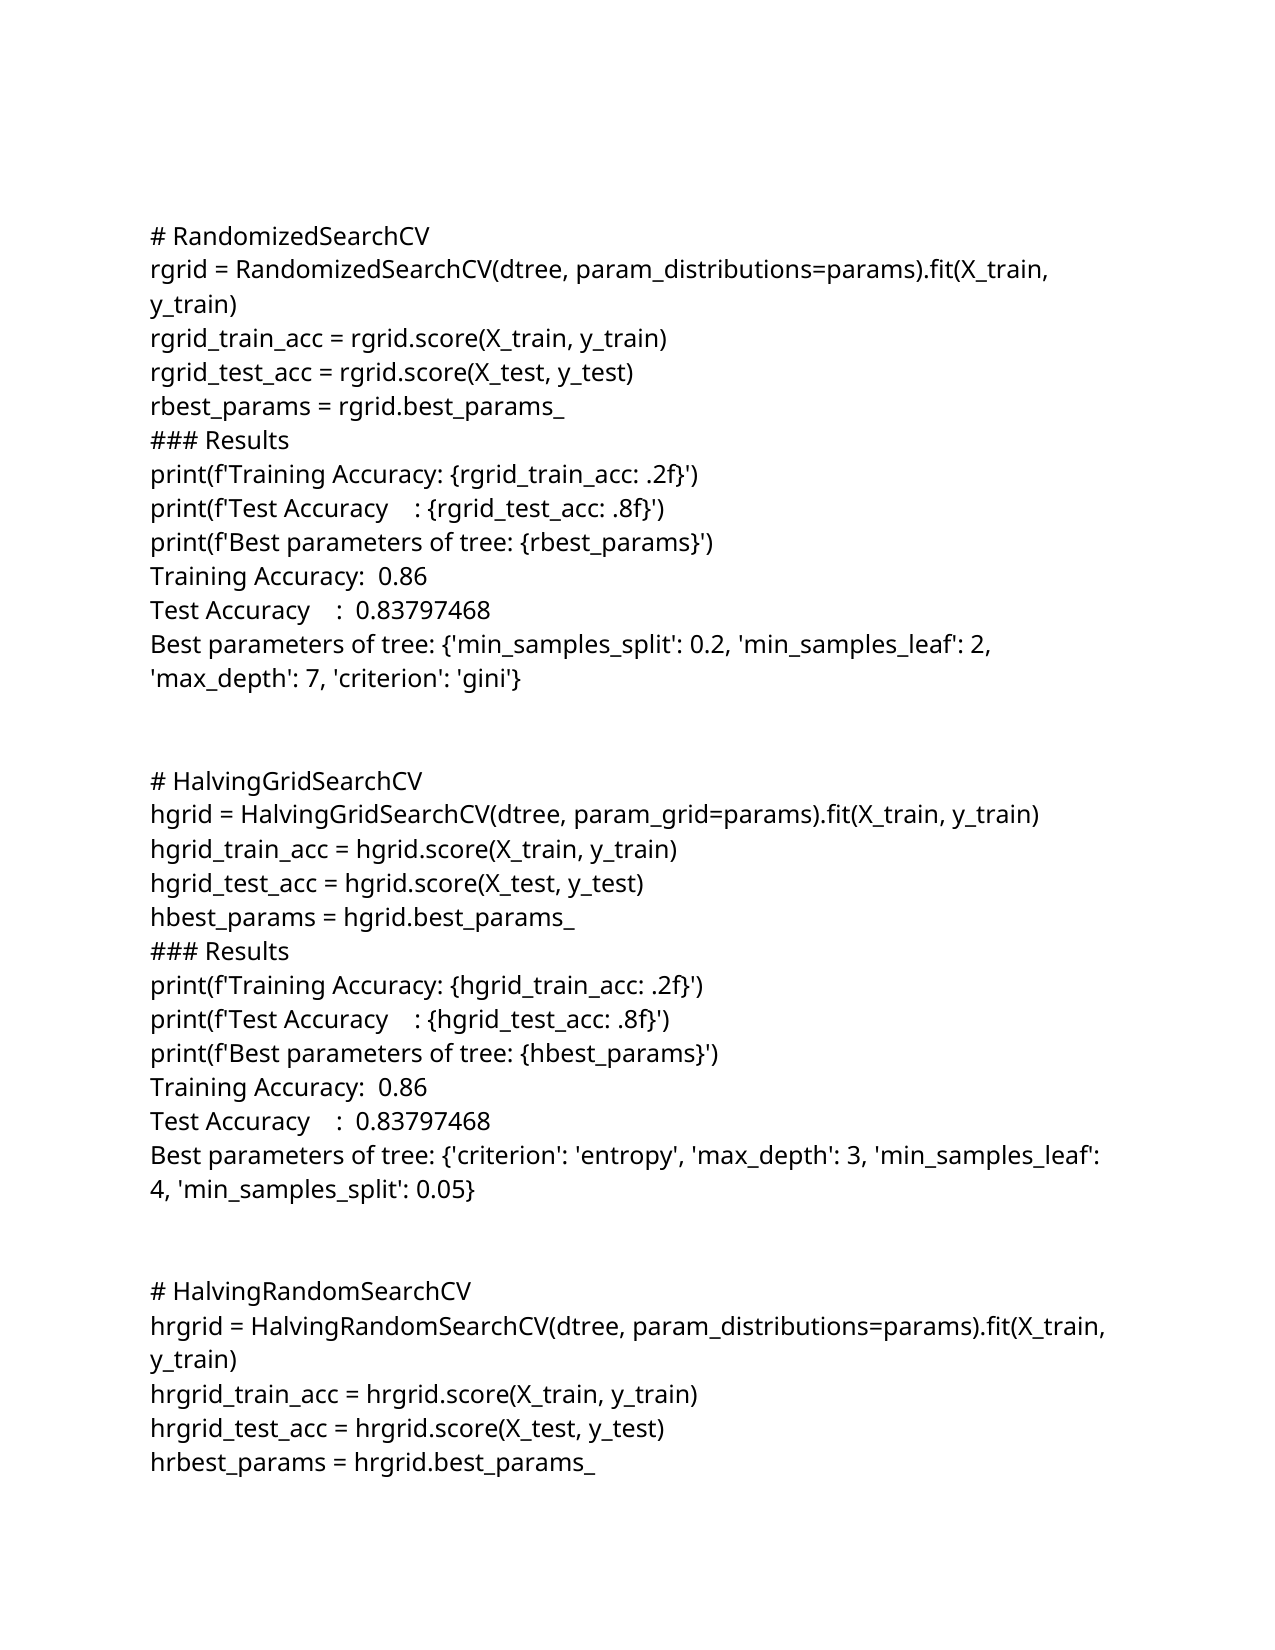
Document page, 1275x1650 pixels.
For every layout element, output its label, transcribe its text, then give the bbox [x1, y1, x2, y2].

text print(f'Training Accuracy: {rgrid_train_acc: .2f}') [150, 457, 1125, 491]
text # HalvingRandomSearchCV [150, 1274, 1125, 1308]
text rgrid = RandomizedSearchCV(dtree, param_distributions=params).fit(X_train, y_train) [150, 252, 1125, 320]
text hgrid_test_acc = hgrid.score(X_test, y_test) [150, 865, 1125, 899]
text Training Accuracy: 0.86 [150, 559, 1125, 593]
text hrgrid_train_acc = hrgrid.score(X_train, y_train) [150, 1376, 1125, 1410]
text print(f'Best parameters of tree: {rbest_params}') [150, 525, 1125, 559]
text rgrid_train_acc = rgrid.score(X_train, y_train) [150, 320, 1125, 354]
text hbest_params = hgrid.best_params_ [150, 899, 1125, 933]
text Test Accuracy : 0.83797468 [150, 1104, 1125, 1138]
text hrbest_params = hrgrid.best_params_ [150, 1444, 1125, 1478]
text hgrid = HalvingGridSearchCV(dtree, param_grid=params).fit(X_train, y_train) [150, 797, 1125, 831]
text rbest_params = rgrid.best_params_ [150, 388, 1125, 422]
text # HalvingGridSearchCV [150, 763, 1125, 797]
text ### Results [150, 422, 1125, 457]
text print(f'Best parameters of tree: {hbest_params}') [150, 1036, 1125, 1070]
text Training Accuracy: 0.86 [150, 1070, 1125, 1104]
text Best parameters of tree: {'criterion': 'entropy', 'max_depth': 3, 'min_samples_leaf': 4, 'min_samples_split': 0.05} [150, 1138, 1125, 1206]
text Test Accuracy : 0.83797468 [150, 593, 1125, 627]
text print(f'Test Accuracy : {hgrid_test_acc: .8f}') [150, 1002, 1125, 1036]
text hgrid_train_acc = hgrid.score(X_train, y_train) [150, 831, 1125, 865]
text rgrid_test_acc = rgrid.score(X_test, y_test) [150, 354, 1125, 388]
text ### Results [150, 933, 1125, 967]
text hrgrid = HalvingRandomSearchCV(dtree, param_distributions=params).fit(X_train, y_train) [150, 1308, 1125, 1376]
text hrgrid_test_acc = hrgrid.score(X_test, y_test) [150, 1410, 1125, 1444]
text Best parameters of tree: {'min_samples_split': 0.2, 'min_samples_leaf': 2, 'max_depth': 7, 'criterion': 'gini'} [150, 627, 1125, 695]
text print(f'Test Accuracy : {rgrid_test_acc: .8f}') [150, 491, 1125, 525]
text # RandomizedSearchCV [150, 218, 1125, 252]
text print(f'Training Accuracy: {hgrid_train_acc: .2f}') [150, 967, 1125, 1002]
